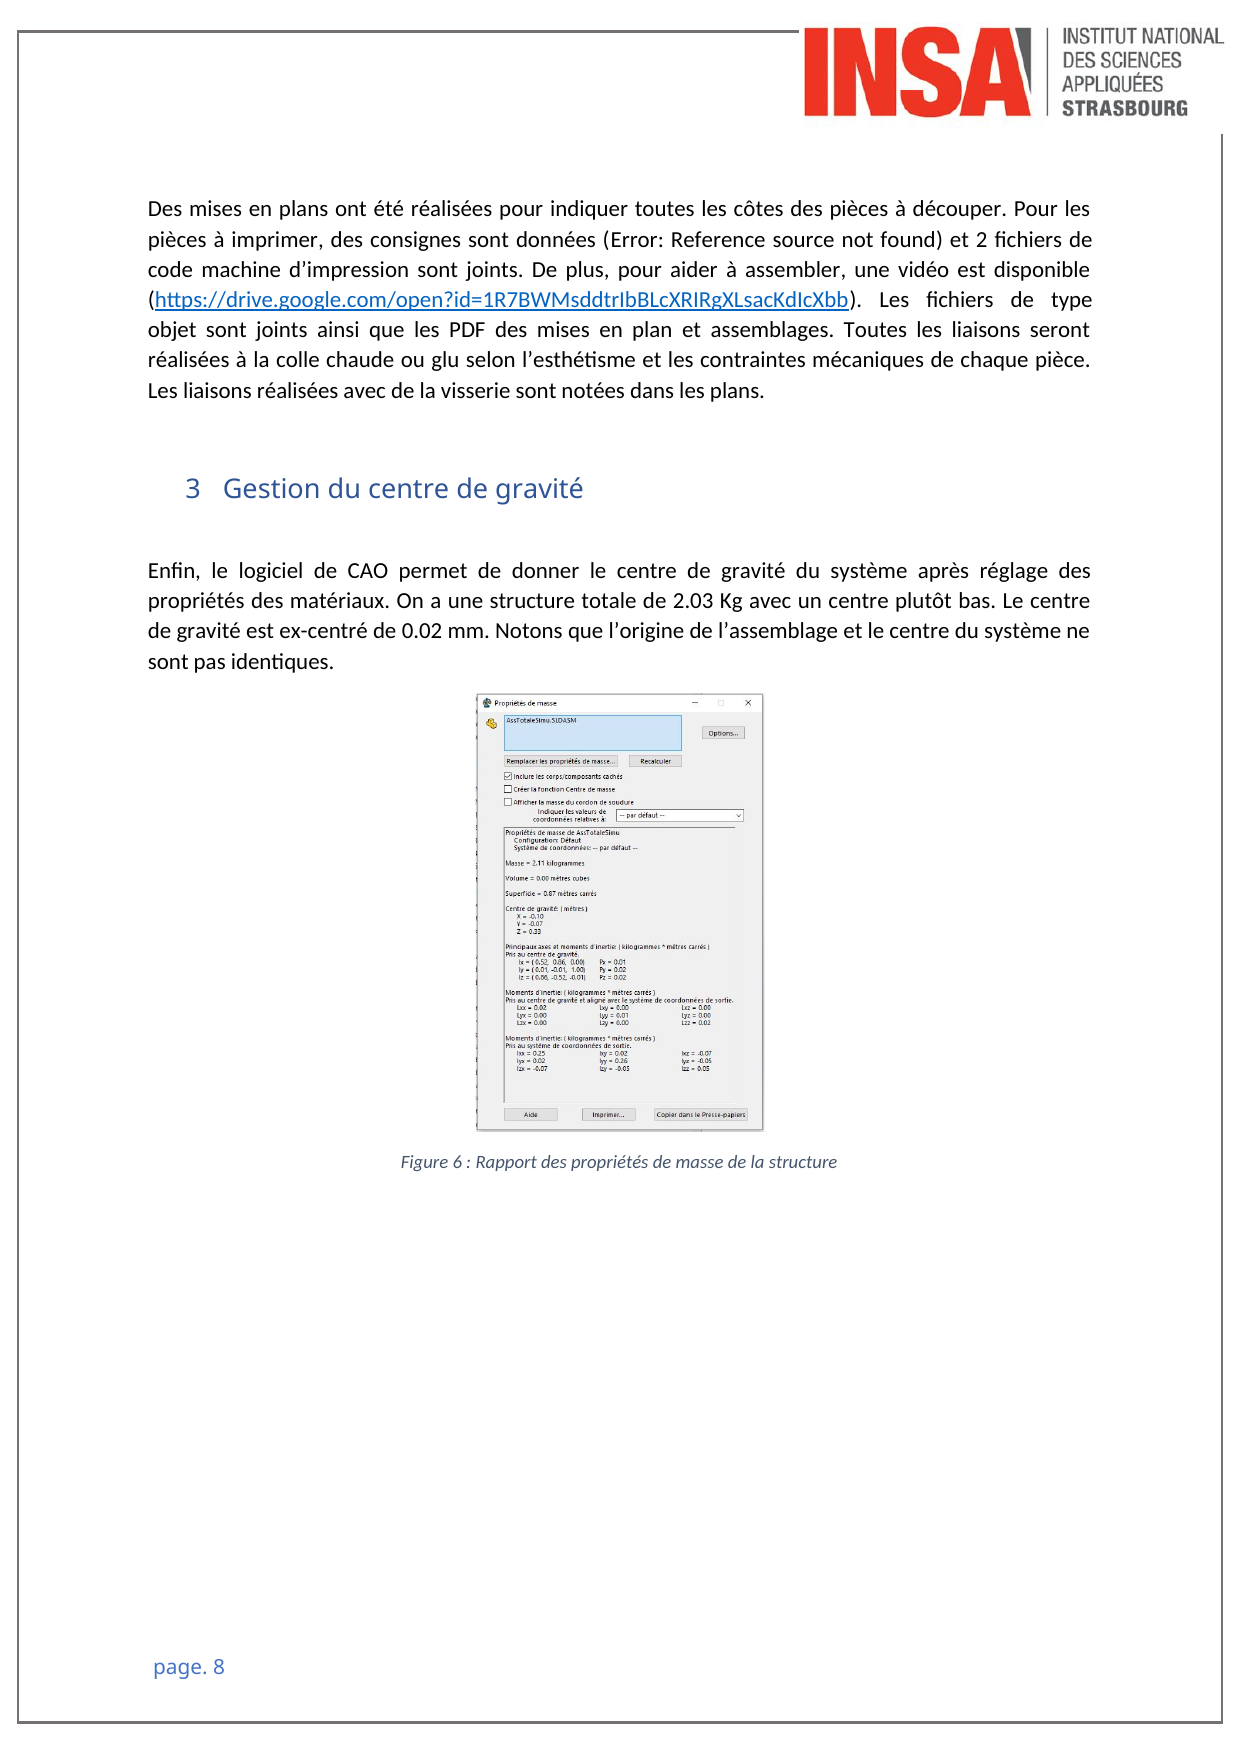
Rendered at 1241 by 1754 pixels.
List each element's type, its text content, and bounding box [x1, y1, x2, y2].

picture [475, 693, 765, 1132]
subtitle Gestion du centre de gravité [185, 469, 1093, 506]
picture [799, 18, 1229, 134]
text Enfin, le logiciel de CAO permet de donner le centre de gravité du système après réglage des propriétés des matériaux. On a une structure totale de 2.03 Kg avec un centre plutôt bas. Le centre de gravité est ex-centré de 0.02 mm. Notons que l’origine de l’assemblage et le centre du système ne sont pas identiques. [148, 556, 1093, 675]
